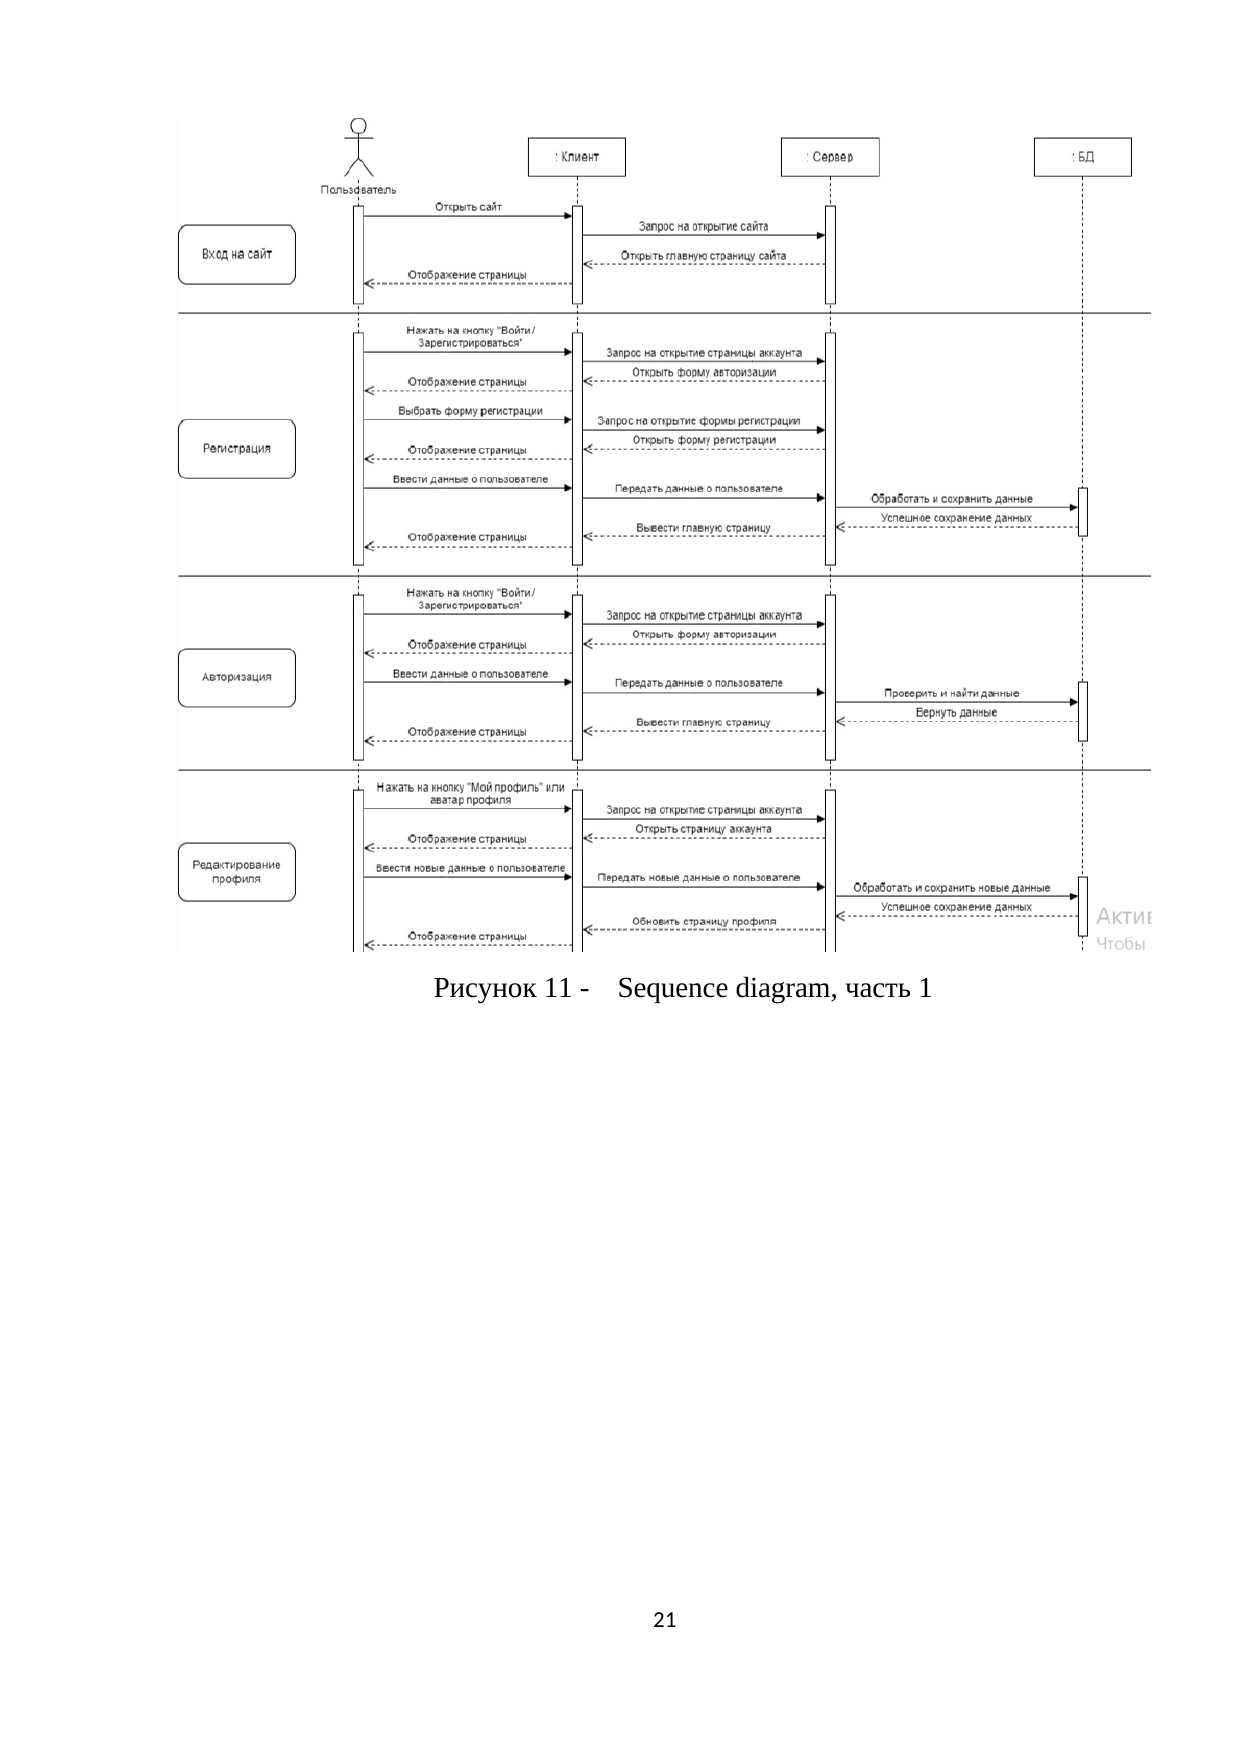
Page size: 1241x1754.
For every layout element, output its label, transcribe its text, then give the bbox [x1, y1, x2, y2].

text Sequence diagram, часть 1 [214, 970, 1152, 1004]
picture [177, 118, 1152, 952]
